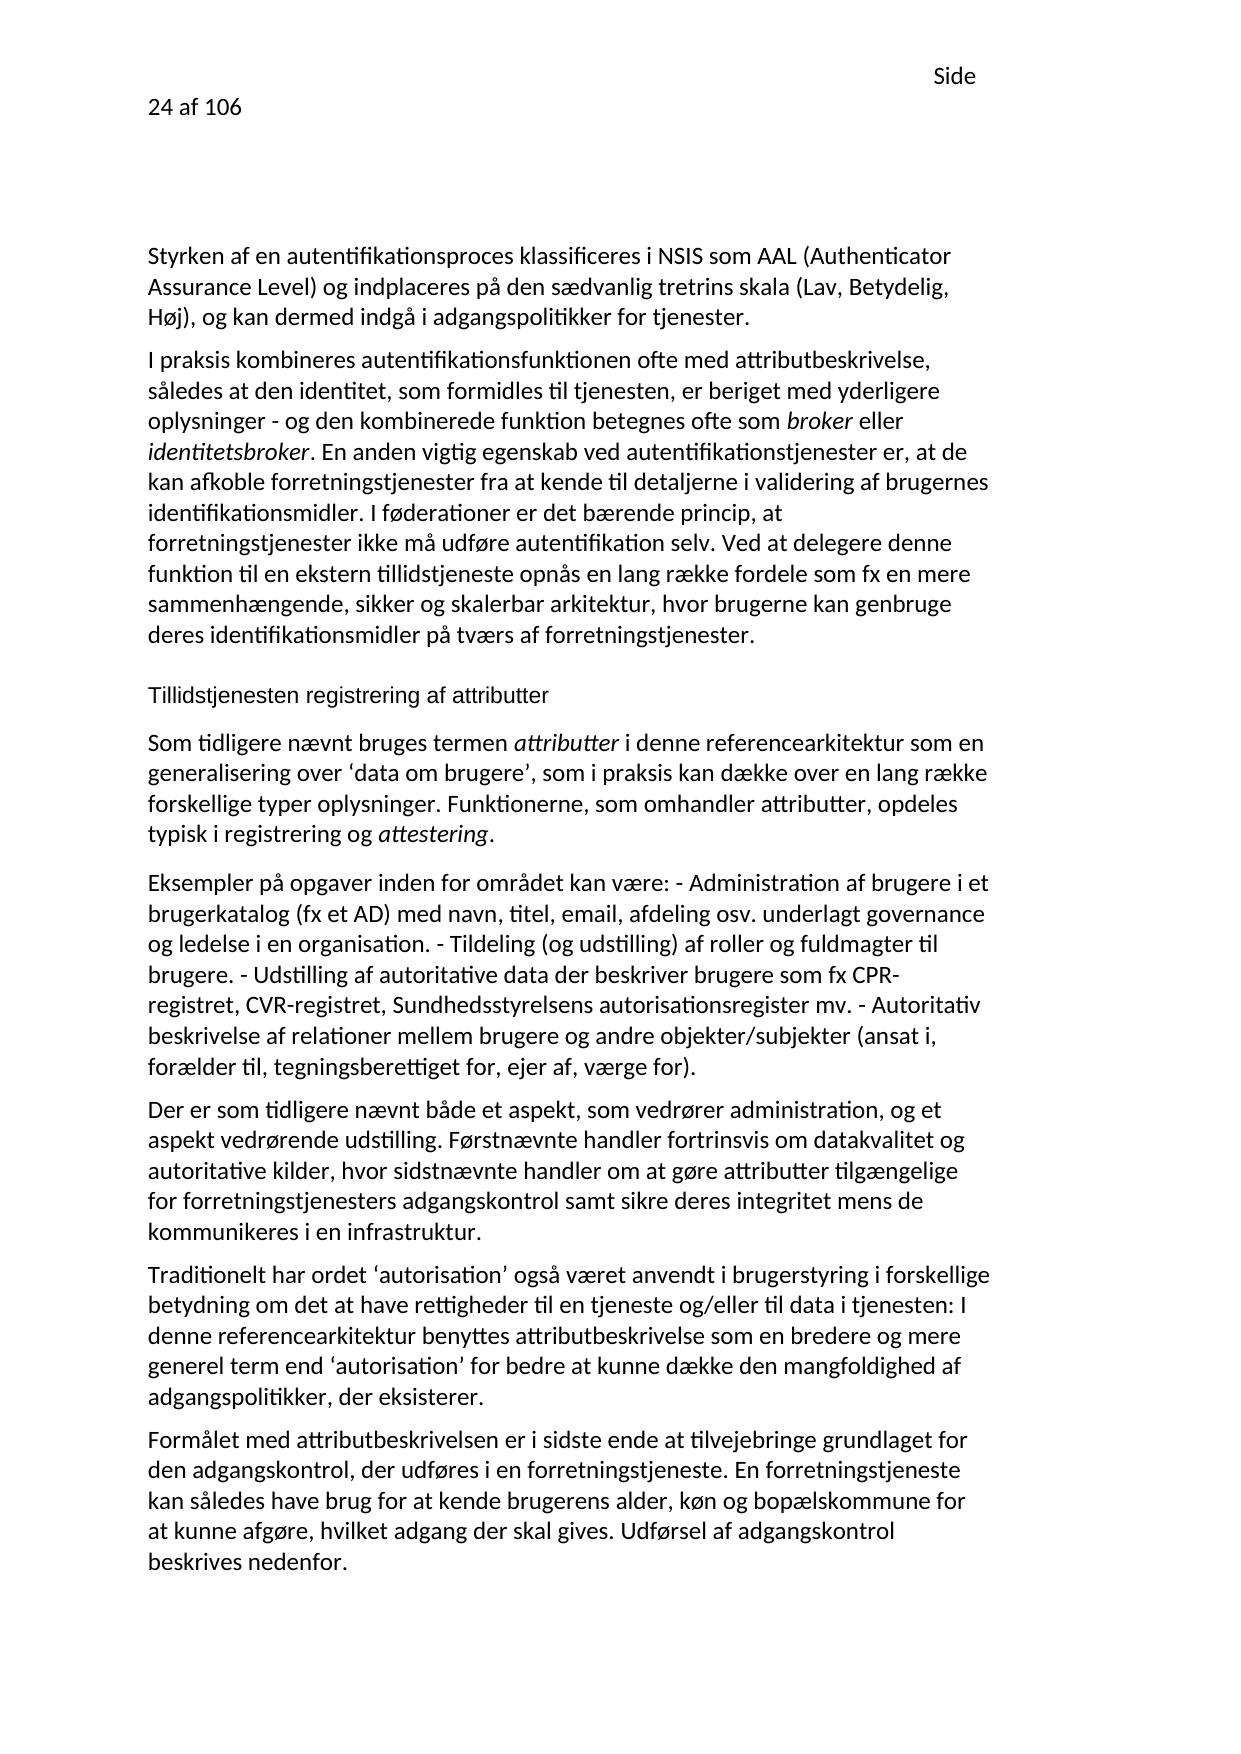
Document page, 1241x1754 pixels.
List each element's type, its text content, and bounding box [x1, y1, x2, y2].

text I praksis kombineres autentifikationsfunktionen ofte med attributbeskrivelse, således at den identitet, som formidles til tjenesten, er beriget med yderligere oplysninger - og den kombinerede funktion betegnes ofte som broker eller identitetsbroker. En anden vigtig egenskab ved autentifikationstjenester er, at de kan afkoble forretningstjenester fra at kende til detaljerne i validering af brugernes identifikationsmidler. I føderationer er det bærende princip, at forretningstjenester ikke må udføre autentifikation selv. Ved at delegere denne funktion til en ekstern tillidstjeneste opnås en lang række fordele som fx en mere sammenhængende, sikker og skalerbar arkitektur, hvor brugerne kan genbruge deres identifikationsmidler på tværs af forretningstjenester. [148, 344, 992, 650]
text Styrken af en autentifikationsproces klassificeres i NSIS som AAL (Authenticator Assurance Level) og indplaceres på den sædvanlig tretrins skala (Lav, Betydelig, Høj), og kan dermed indgå i adgangspolitikker for tjenester. [148, 240, 992, 332]
text Formålet med attributbeskrivelsen er i sidste ende at tilvejebringe grundlaget for den adgangskontrol, der udføres i en forretningstjeneste. En forretningstjeneste kan således have brug for at kende brugerens alder, køn og bopælskommune for at kunne afgøre, hvilket adgang der skal gives. Udførsel af adgangskontrol beskrives nedenfor. [148, 1424, 992, 1577]
text Eksempler på opgaver inden for området kan være: - Administration af brugere i et brugerkatalog (fx et AD) med navn, titel, email, afdeling osv. underlagt governance og ledelse i en organisation. - Tildeling (og udstilling) af roller og fuldmagter til brugere. - Udstilling af autoritative data der beskriver brugere som fx CPR-registret, CVR-registret, Sundhedsstyrelsens autorisationsregister mv. - Autoritativ beskrivelse af relationer mellem brugere og andre objekter/subjekter (ansat i, forælder til, tegningsberettiget for, ejer af, værge for). [148, 868, 992, 1081]
text Traditionelt har ordet ‘autorisation’ også været anvendt i brugerstyring i forskellige betydning om det at have rettigheder til en tjeneste og/eller til data i tjenesten: I denne referencearkitektur benyttes attributbeskrivelse som en bredere og mere generel term end ‘autorisation’ for bedre at kunne dække den mangfoldighed af adgangspolitikker, der eksisterer. [148, 1259, 992, 1411]
text Som tidligere nævnt bruges termen attributter i denne referencearkitektur som en generalisering over ‘data om brugere’, som i praksis kan dække over en lang række forskellige typer oplysninger. Funktionerne, som omhandler attributter, opdeles typisk i registrering og attestering. [148, 727, 992, 849]
text Der er som tidligere nævnt både et aspekt, som vedrører administration, og et aspekt vedrørende udstilling. Førstnævnte handler fortrinsvis om datakvalitet og autoritative kilder, hvor sidstnævnte handler om at gøre attributter tilgængelige for forretningstjenesters adgangskontrol samt sikre deres integritet mens de kommunikeres i en infrastruktur. [148, 1094, 992, 1246]
subtitle Tillidstjenesten registrering af attributter [148, 679, 992, 708]
